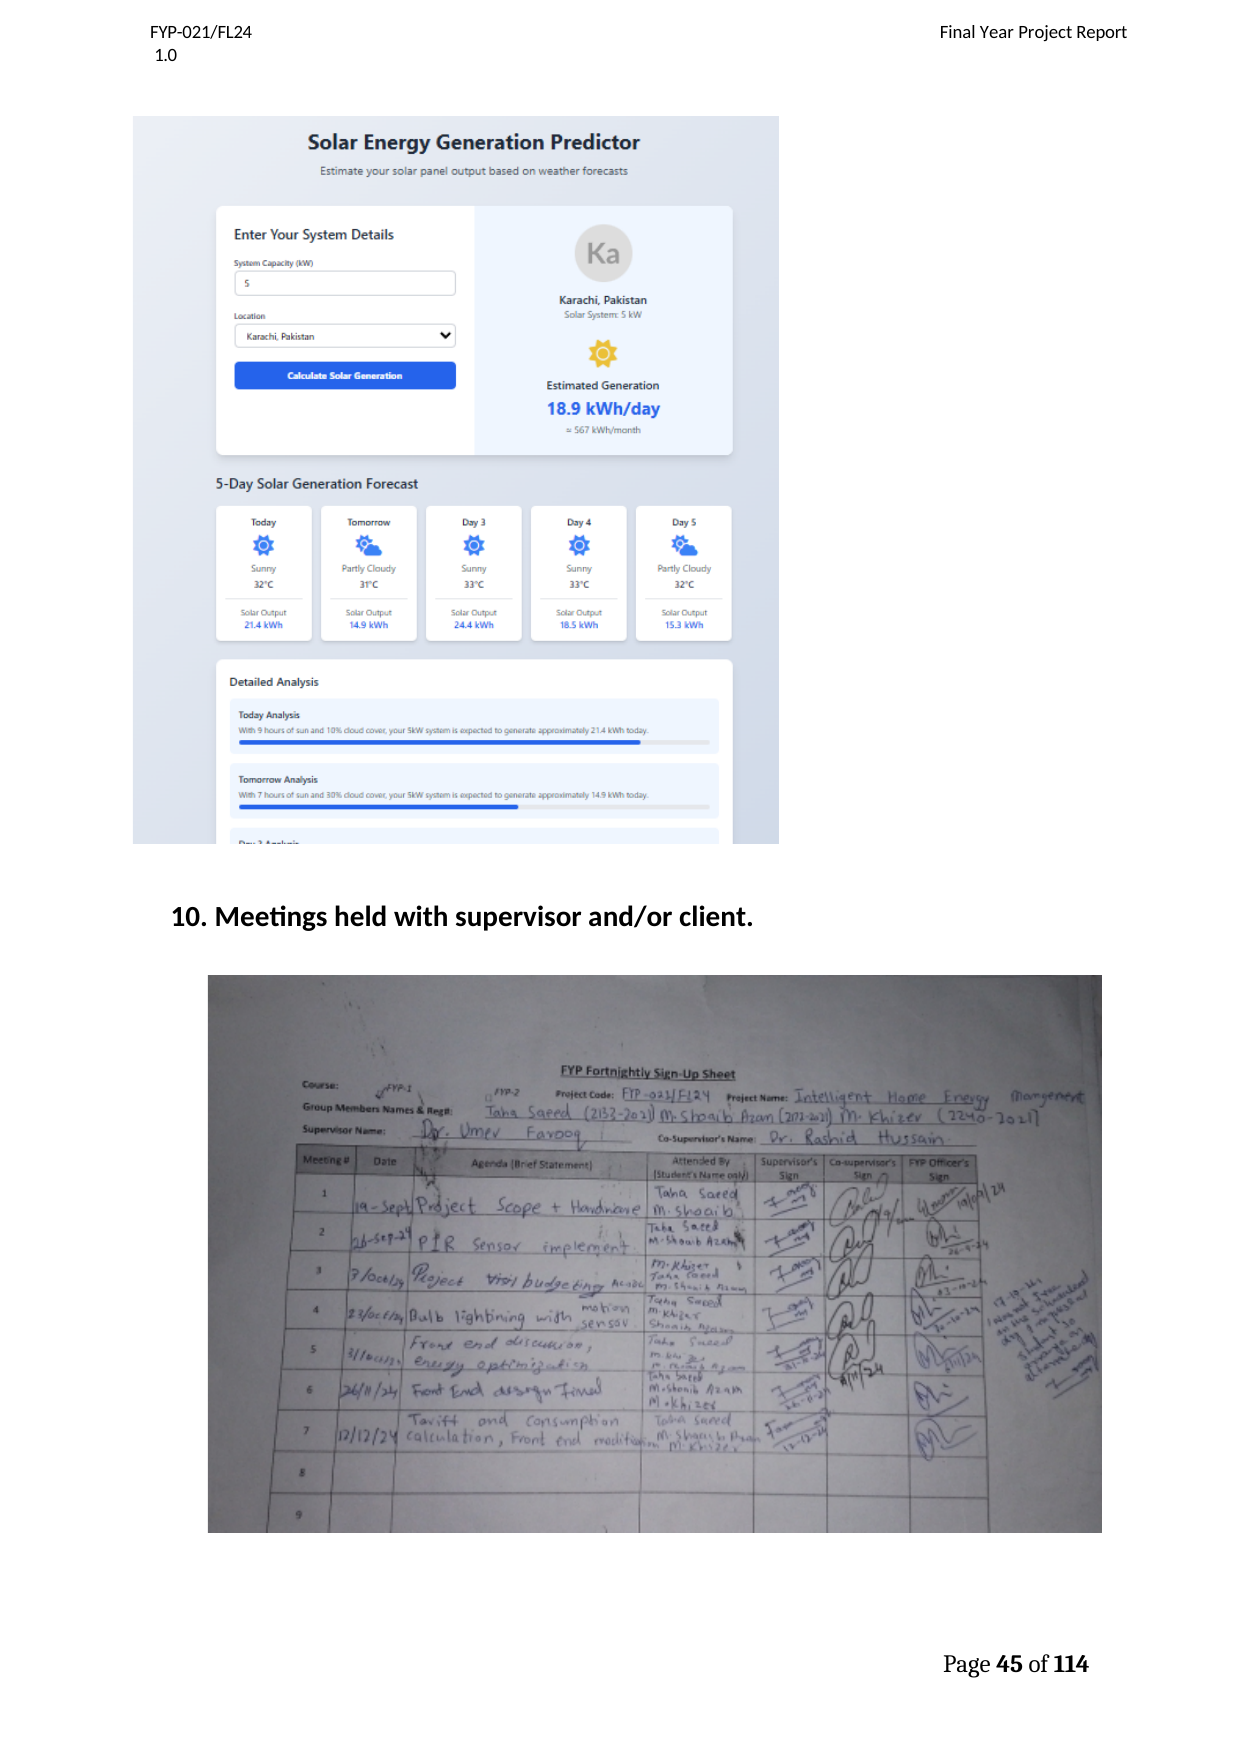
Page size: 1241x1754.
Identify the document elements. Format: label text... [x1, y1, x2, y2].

picture [207, 975, 1102, 1533]
list Meetings held with supervisor and/or client. [170, 898, 1166, 934]
picture [132, 116, 779, 844]
